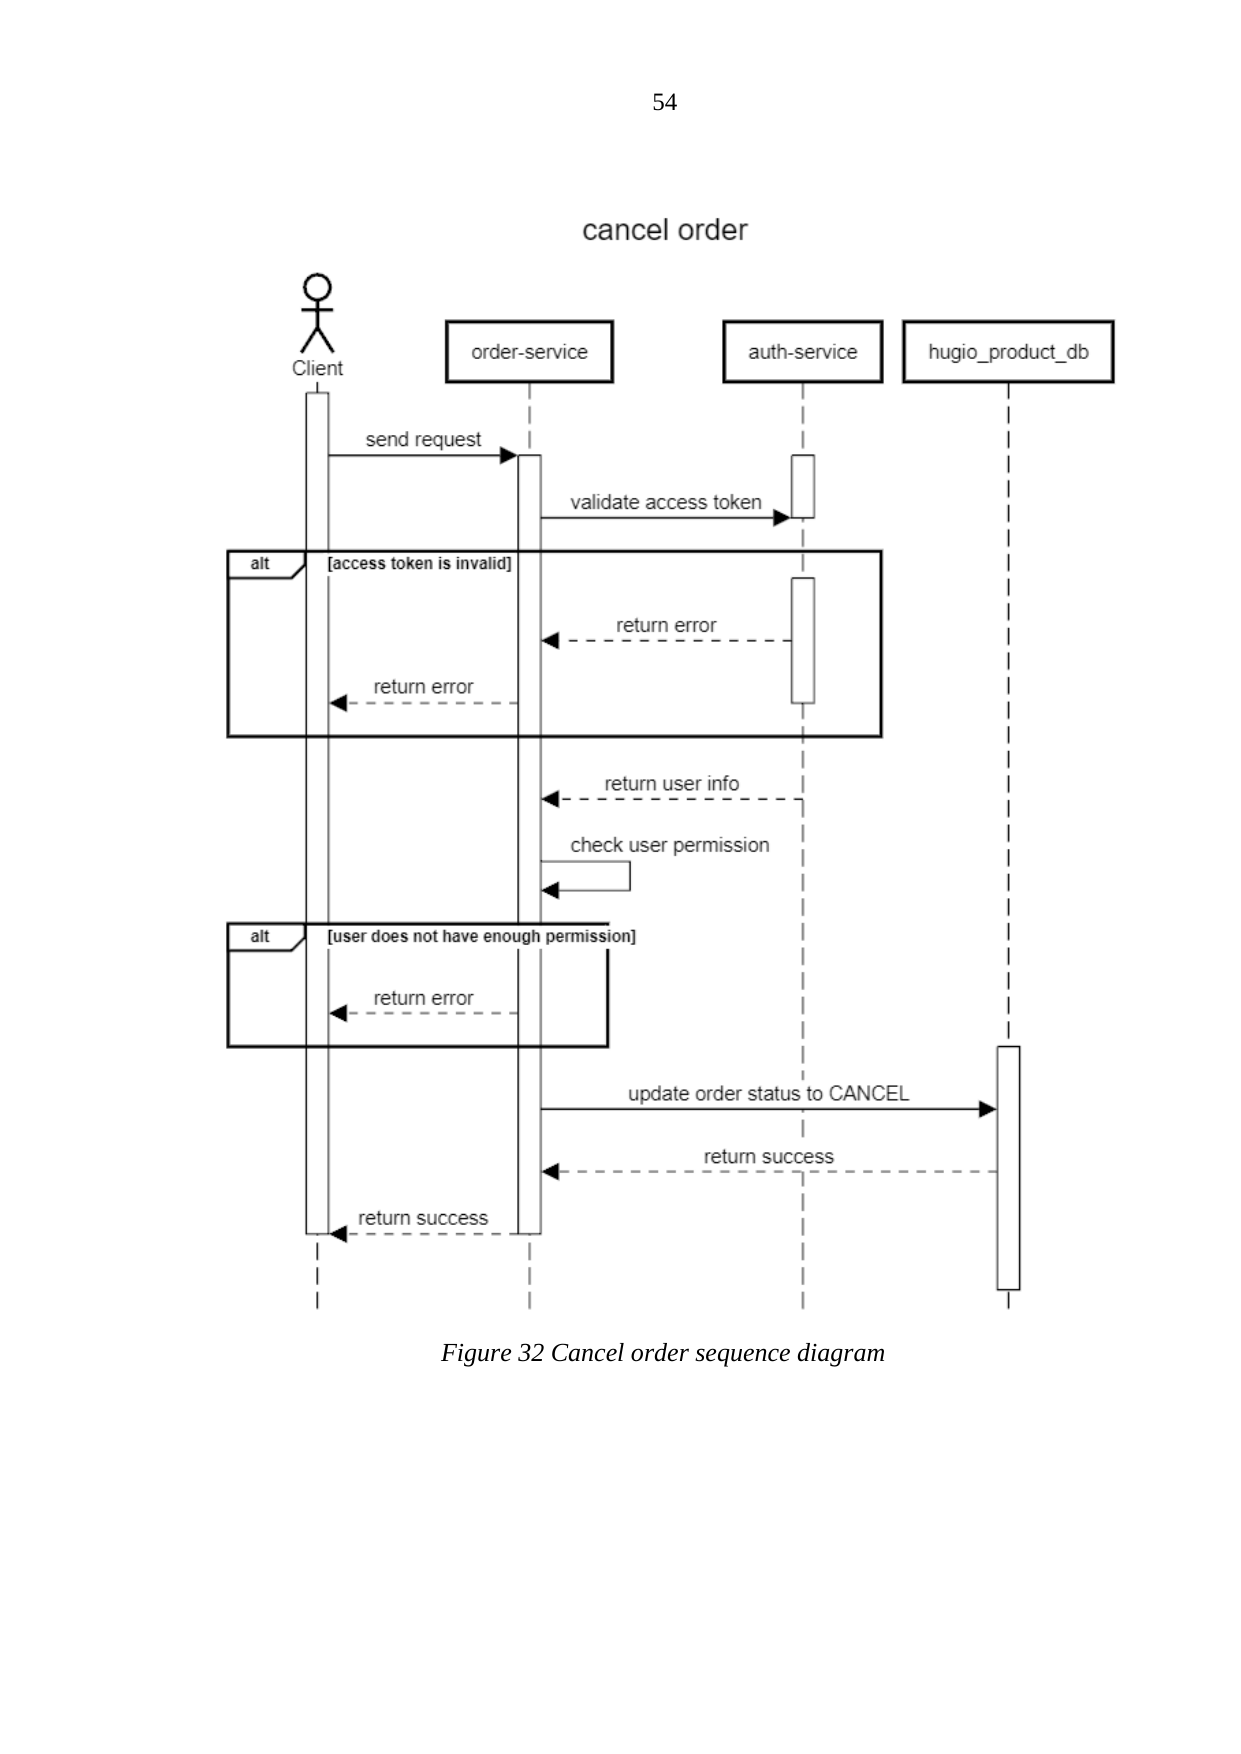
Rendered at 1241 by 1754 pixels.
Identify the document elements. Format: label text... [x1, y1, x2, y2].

picture [206, 206, 1123, 1311]
text Figure 32 Cancel order sequence diagram [207, 1337, 1122, 1367]
